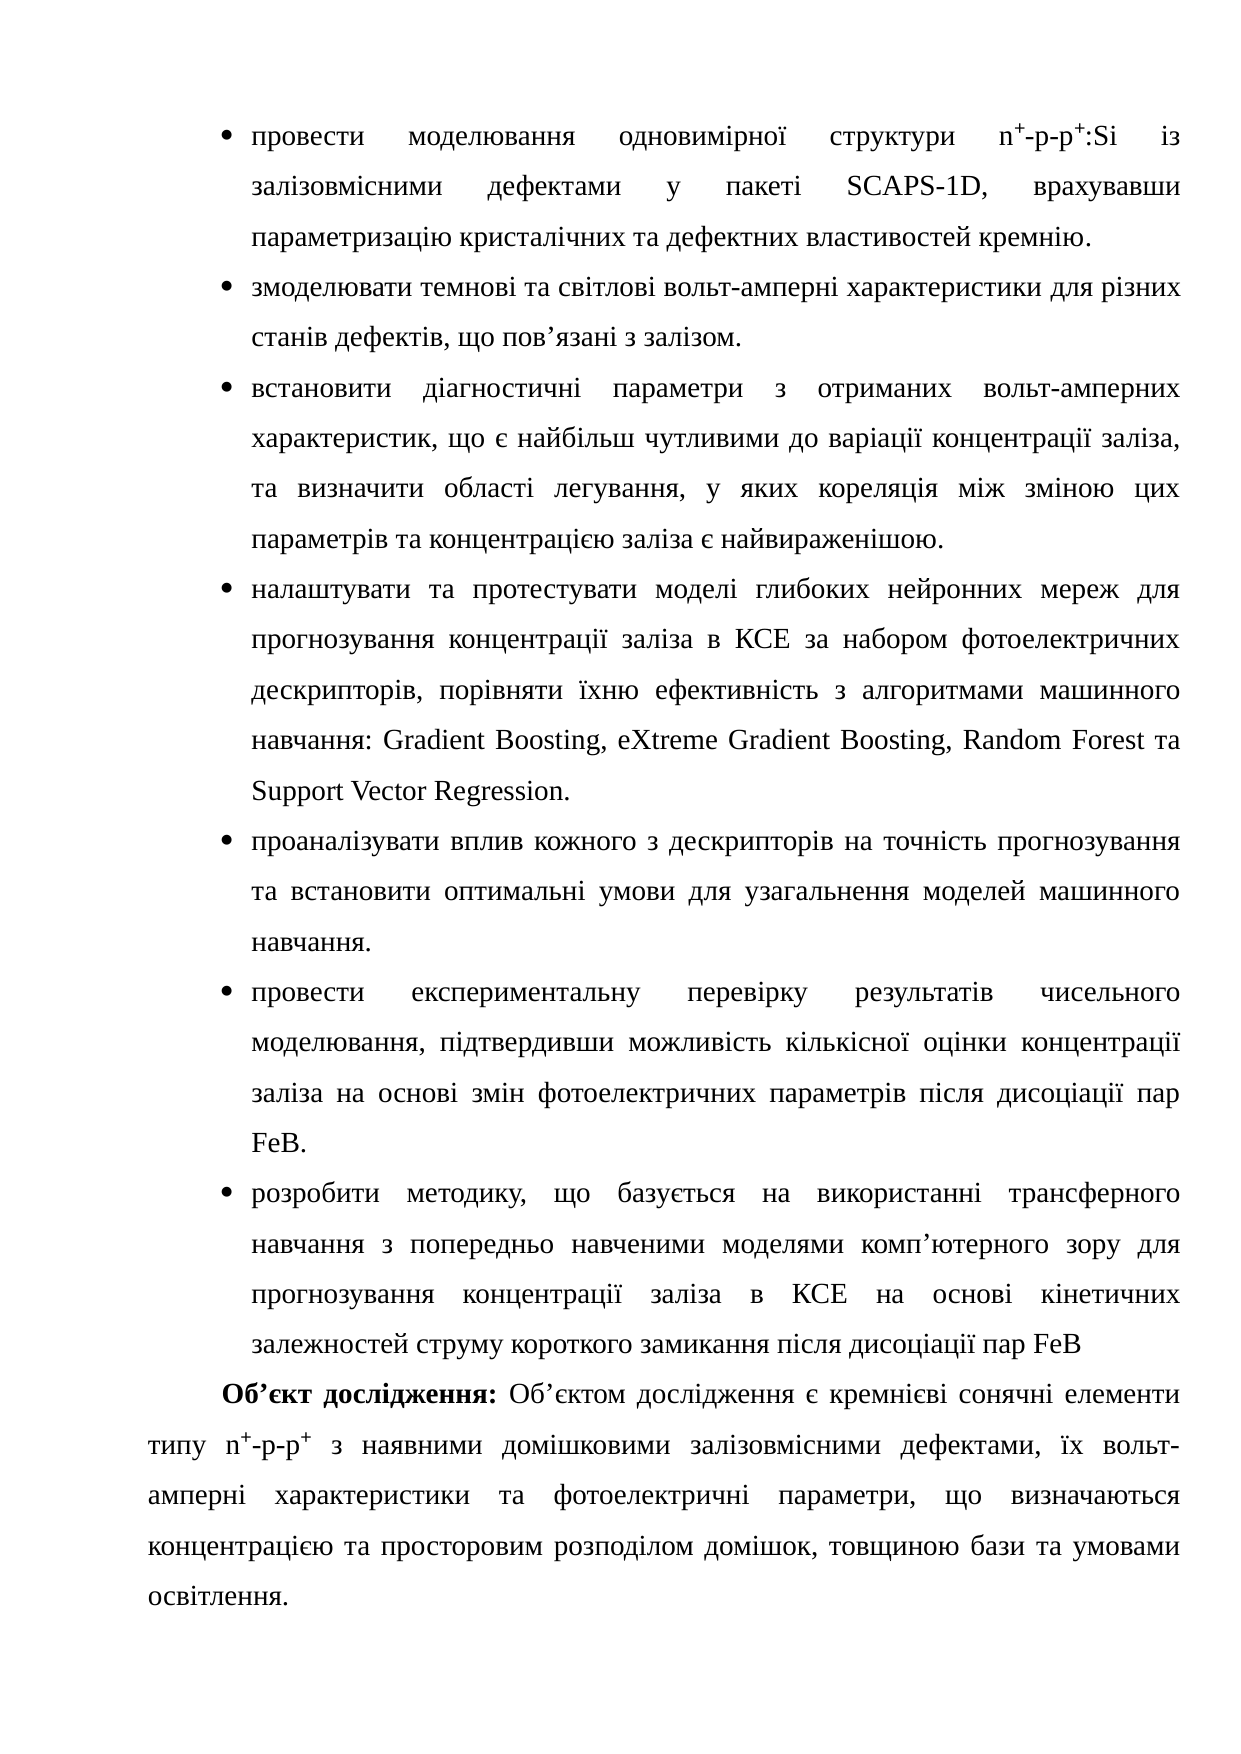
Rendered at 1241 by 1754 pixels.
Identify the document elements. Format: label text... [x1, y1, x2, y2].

list налаштувати та протестувати моделі глибоких нейронних мереж для прогнозування концентрації заліза в КСЕ за набором фотоелектричних дескрипторів, порівняти їхню ефективність з алгоритмами машинного навчання: Gradient Boosting, eXtreme Gradient Boosting, Random Forest та Support Vector Regression. [222, 571, 1181, 806]
text Об’єкт дослідження: Об’єктом дослідження є кремнієві сонячні елементи типу n⁺-p-p⁺ з наявними домішковими залізовмісними дефектами, їх вольт-амперні характеристики та фотоелектричні параметри, що визначаються концентрацією та просторовим розподілом домішок, товщиною бази та умовами освітлення. [148, 1377, 1181, 1611]
list розробити методику, що базується на використанні трансферного навчання з попередньо навченими моделями комп’ютерного зору для прогнозування концентрації заліза в КСЕ на основі кінетичних залежностей струму короткого замикання після дисоціації пар FeB [222, 1175, 1181, 1360]
list провести моделювання одновимірної структури n⁺-p-p⁺:Si із залізовмісними дефектами у пакеті SCAPS-1D, врахувавши параметризацію кристалічних та дефектних властивостей кремнію. [222, 118, 1181, 252]
list змоделювати темнові та світлові вольт-амперні характеристики для різних станів дефектів, що пов’язані з залізом. [222, 269, 1181, 353]
list проаналізувати вплив кожного з дескрипторів на точність прогнозування та встановити оптимальні умови для узагальнення моделей машинного навчання. [222, 823, 1181, 957]
list провести експериментальну перевірку результатів чисельного моделювання, підтвердивши можливість кількісної оцінки концентрації заліза на основі змін фотоелектричних параметрів після дисоціації пар FeB. [222, 974, 1181, 1158]
list встановити діагностичні параметри з отриманих вольт-амперних характеристик, що є найбільш чутливими до варіації концентрації заліза, та визначити області легування, у яких кореляція між зміною цих параметрів та концентрацією заліза є найвираженішою. [222, 370, 1181, 554]
